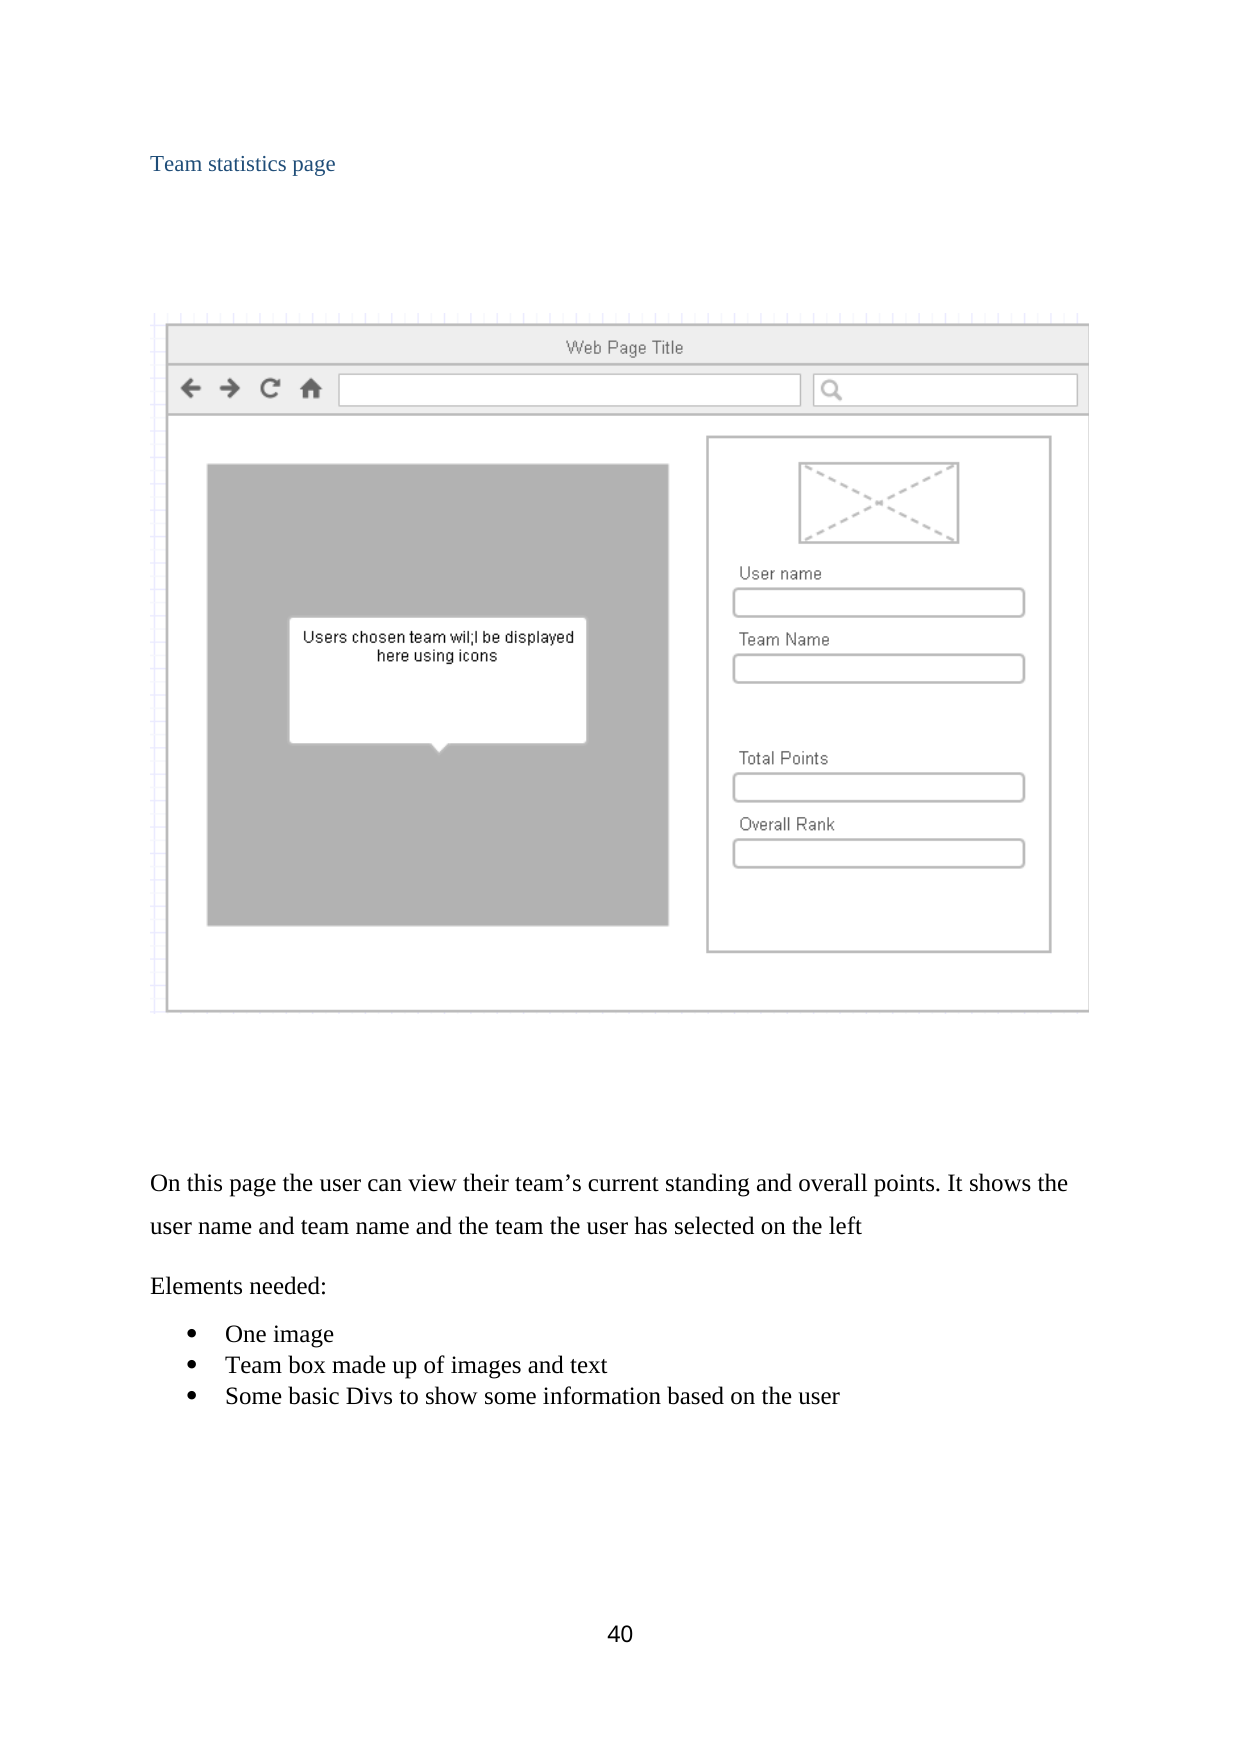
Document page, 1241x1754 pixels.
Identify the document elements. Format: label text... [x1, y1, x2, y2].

list One image [187, 1319, 1090, 1348]
list Team box made up of images and text [187, 1350, 1090, 1379]
text On this page the user can view their team’s current standing and overall points. It shows the user name and team name and the team the user has selected on the left [150, 1168, 1090, 1240]
list Some basic Divs to show some information based on the user [187, 1381, 1090, 1410]
text Elements needed: [150, 1271, 1090, 1300]
picture [150, 313, 1089, 1014]
subtitle Team statistics page [150, 150, 1090, 176]
